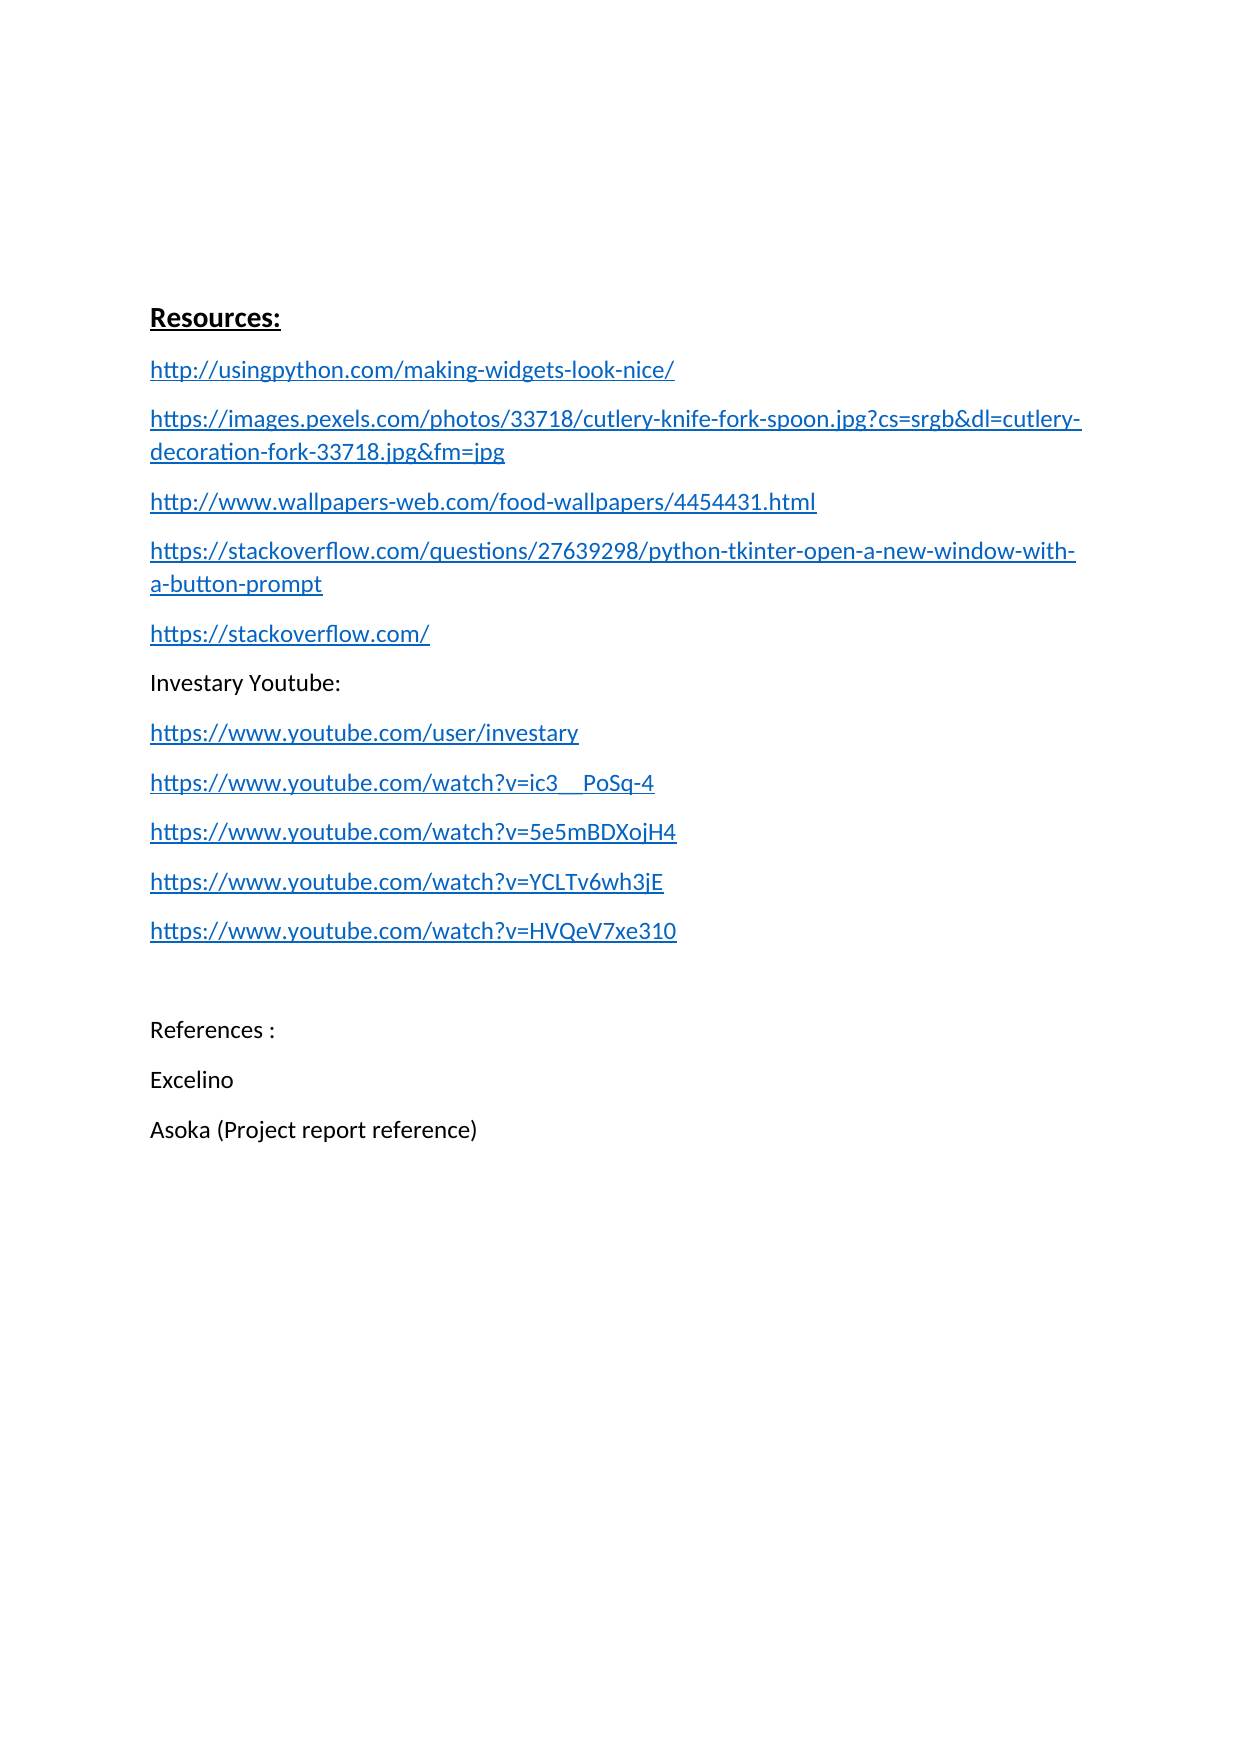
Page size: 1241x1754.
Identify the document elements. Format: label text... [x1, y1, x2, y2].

text Resources: [150, 299, 1090, 334]
text References : [150, 1015, 1090, 1045]
text https://images.pexels.com/photos/33718/cutlery-knife-fork-spoon.jpg?cs=srgb&dl=cutlery-decoration-fork-33718.jpg&fm=jpg [150, 403, 1090, 467]
text https://www.youtube.com/watch?v=HVQeV7xe310 [150, 916, 1090, 946]
text Asoka (Project report reference) [150, 1114, 1090, 1144]
text http://usingpython.com/making-widgets-look-nice/ [150, 354, 1090, 384]
text https://www.youtube.com/watch?v=5e5mBDXojH4 [150, 816, 1090, 847]
text http://www.wallpapers-web.com/food-wallpapers/4454431.html [150, 486, 1090, 516]
text https://www.youtube.com/user/investary [150, 717, 1090, 748]
text Excelino [150, 1064, 1090, 1095]
text https://stackoverflow.com/ [150, 618, 1090, 648]
text https://stackoverflow.com/questions/27639298/python-tkinter-open-a-new-window-with-a-button-prompt [150, 536, 1090, 599]
text https://www.youtube.com/watch?v=YCLTv6wh3jE [150, 866, 1090, 896]
text Investary Youtube: [150, 668, 1090, 698]
text https://www.youtube.com/watch?v=ic3__PoSq-4 [150, 767, 1090, 797]
